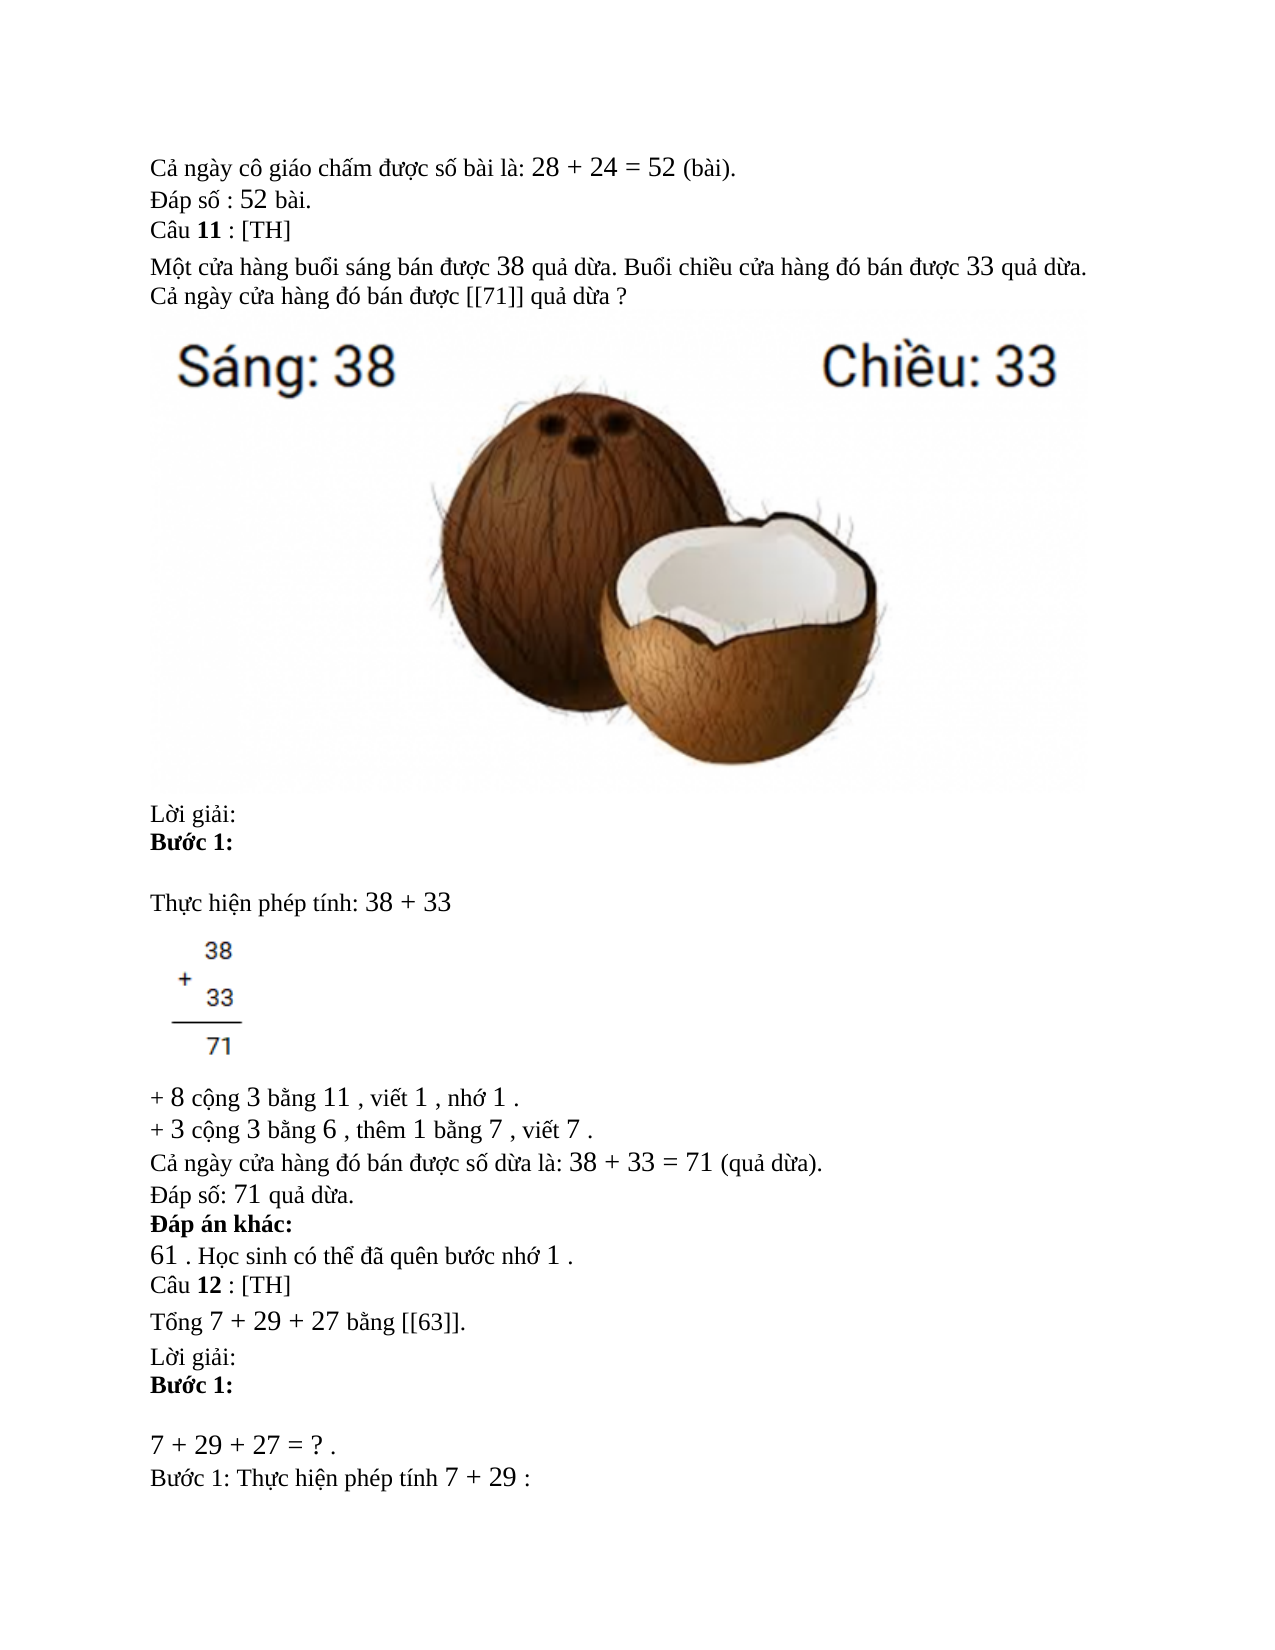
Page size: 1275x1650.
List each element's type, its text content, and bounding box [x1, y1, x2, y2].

text Tổng 7 + 29 + 27 bằng [[63]]. [150, 1304, 1125, 1337]
picture [150, 309, 1088, 794]
text Bước 1: [150, 1371, 1125, 1399]
text Lời giải: [150, 799, 1125, 827]
text Bước 1: [150, 827, 1125, 856]
text Lời giải: [150, 1342, 1125, 1371]
picture [150, 917, 258, 1080]
text Thực hiện phép tính: 38 + 33 + 8 cộng 3 bằng 11 , viết 1 , nhớ 1 . + 3 cộng 3 bằng 6 , thêm 1 bằng 7 , viết 7 . Cả ngày cửa hàng đó bán được số dừa là: 38 + 33 = 71 (quả dừa). Đáp số: 71 quả dừa. Đáp án khác: 61 . Học sinh có thể đã quên bước nhớ 1 . [150, 856, 1125, 1271]
text Câu 11 : [TH] [150, 215, 1125, 243]
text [150, 150, 1125, 215]
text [150, 1399, 1125, 1493]
text Câu 12 : [TH] [150, 1271, 1125, 1299]
